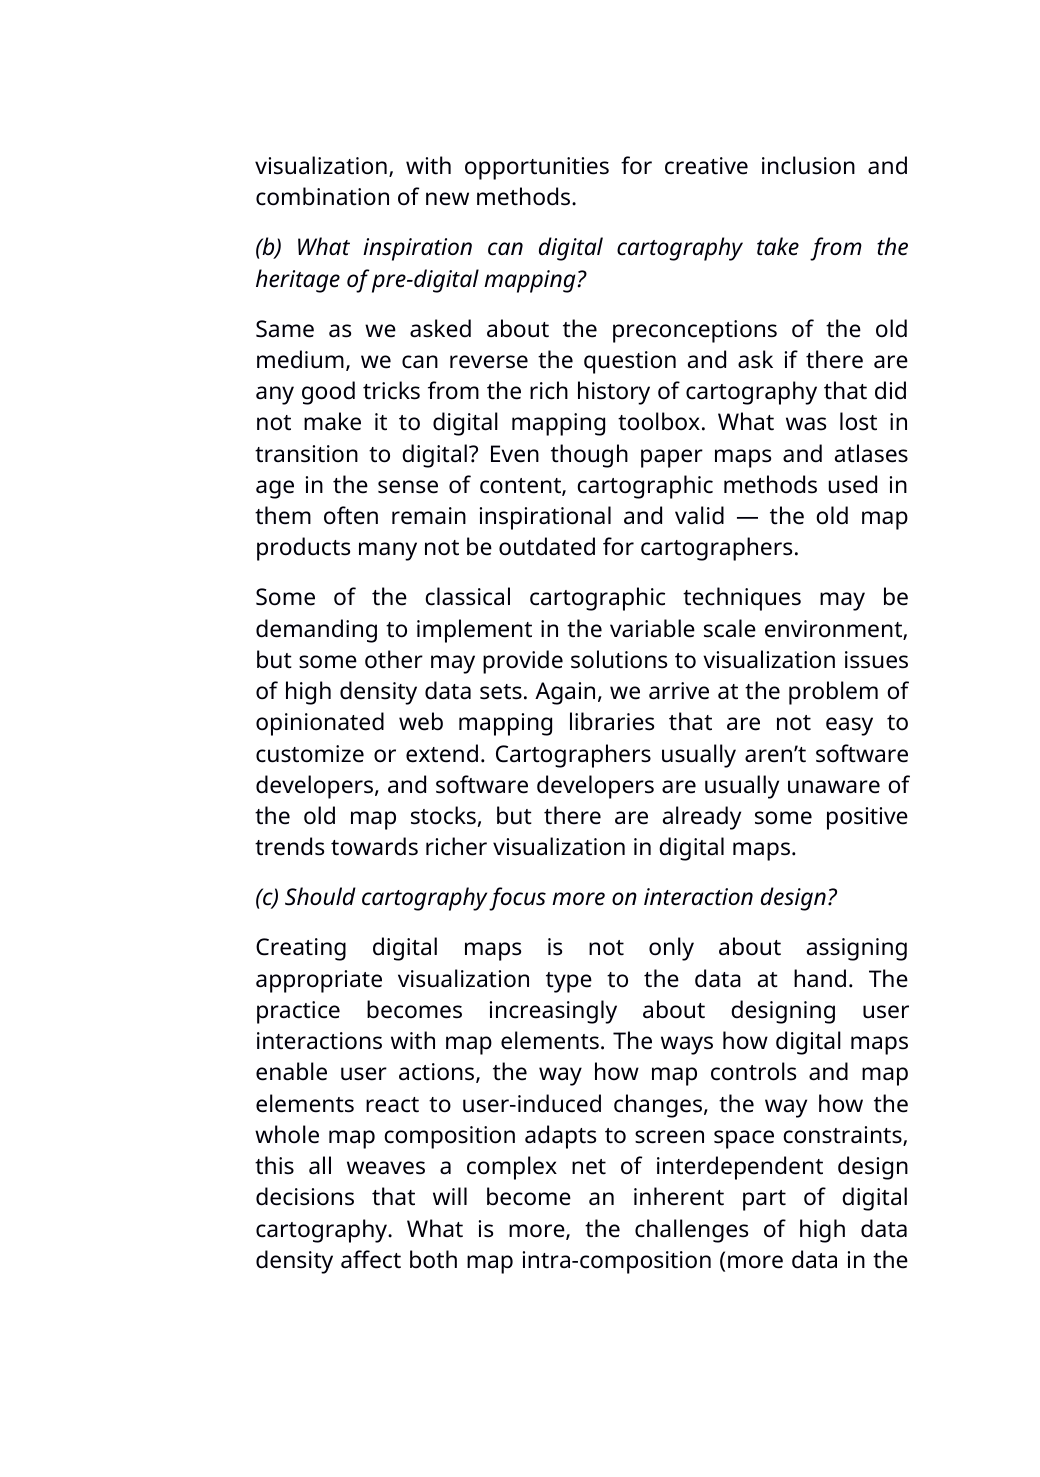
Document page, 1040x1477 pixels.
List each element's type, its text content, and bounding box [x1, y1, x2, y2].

text (c) Should cartography focus more on interaction design? [255, 881, 910, 912]
text Some of the classical cartographic techniques may be demanding to implement in the variable scale environment, but some other may provide solutions to visualization issues of high density data sets. Again, we arrive at the problem of opinionated web mapping libraries that are not easy to customize or extend. Cartographers usually aren’t software developers, and software developers are usually unaware of the old map stocks, but there are already some positive trends towards richer visualization in digital maps. [255, 581, 910, 862]
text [255, 150, 910, 212]
text (b) What inspiration can digital cartography take from the heritage of pre-digital mapping? [255, 231, 910, 294]
text Same as we asked about the preconceptions of the old medium, we can reverse the question and ask if there are any good tricks from the rich history of cartography that did not make it to digital mapping toolbox. What was lost in transition to digital? Even though paper maps and atlases age in the sense of content, cartographic methods used in them often remain inspirational and valid — the old map products many not be outdated for cartographers. [255, 312, 910, 562]
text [255, 931, 910, 1275]
